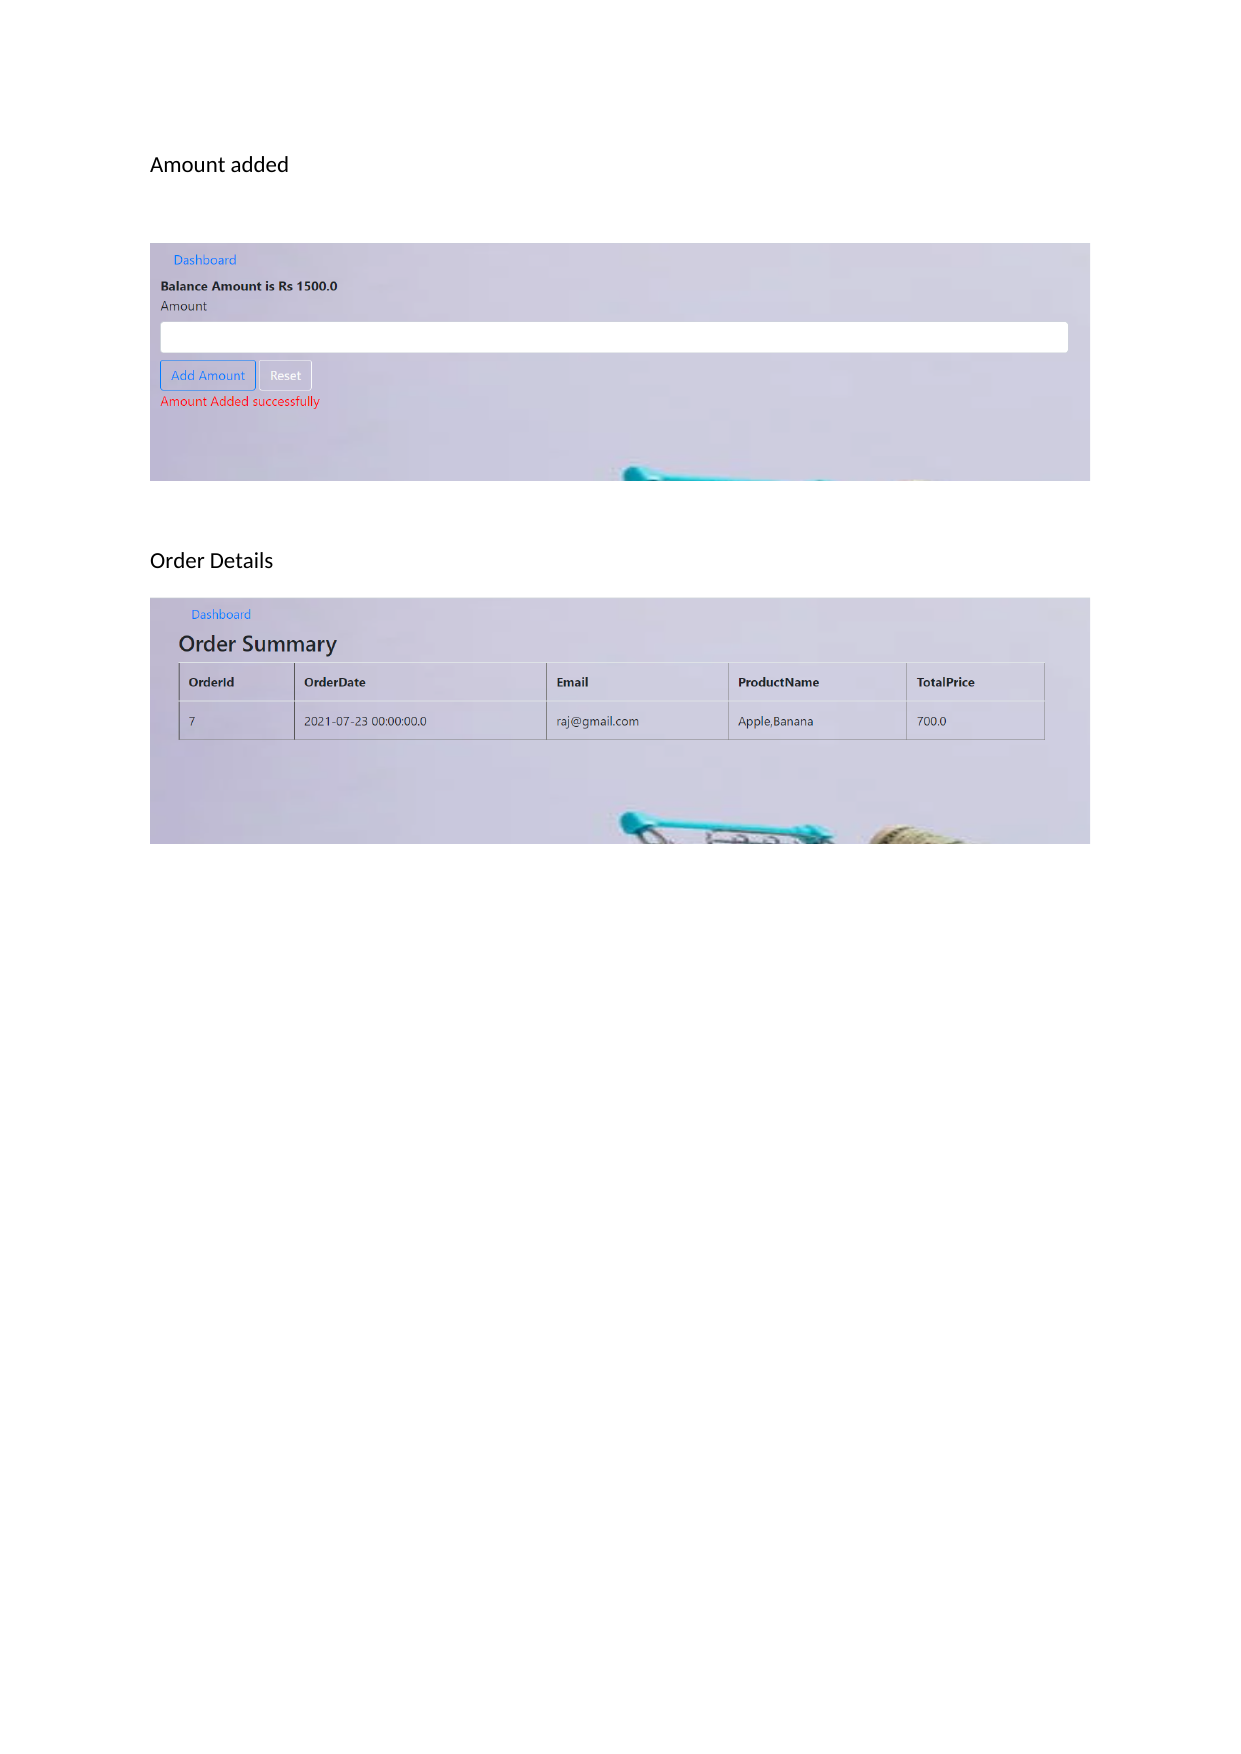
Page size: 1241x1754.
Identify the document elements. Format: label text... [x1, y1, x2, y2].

picture [150, 243, 1091, 481]
text Order Details [150, 546, 1090, 574]
picture [150, 593, 1091, 844]
text Amount added [150, 150, 1090, 178]
